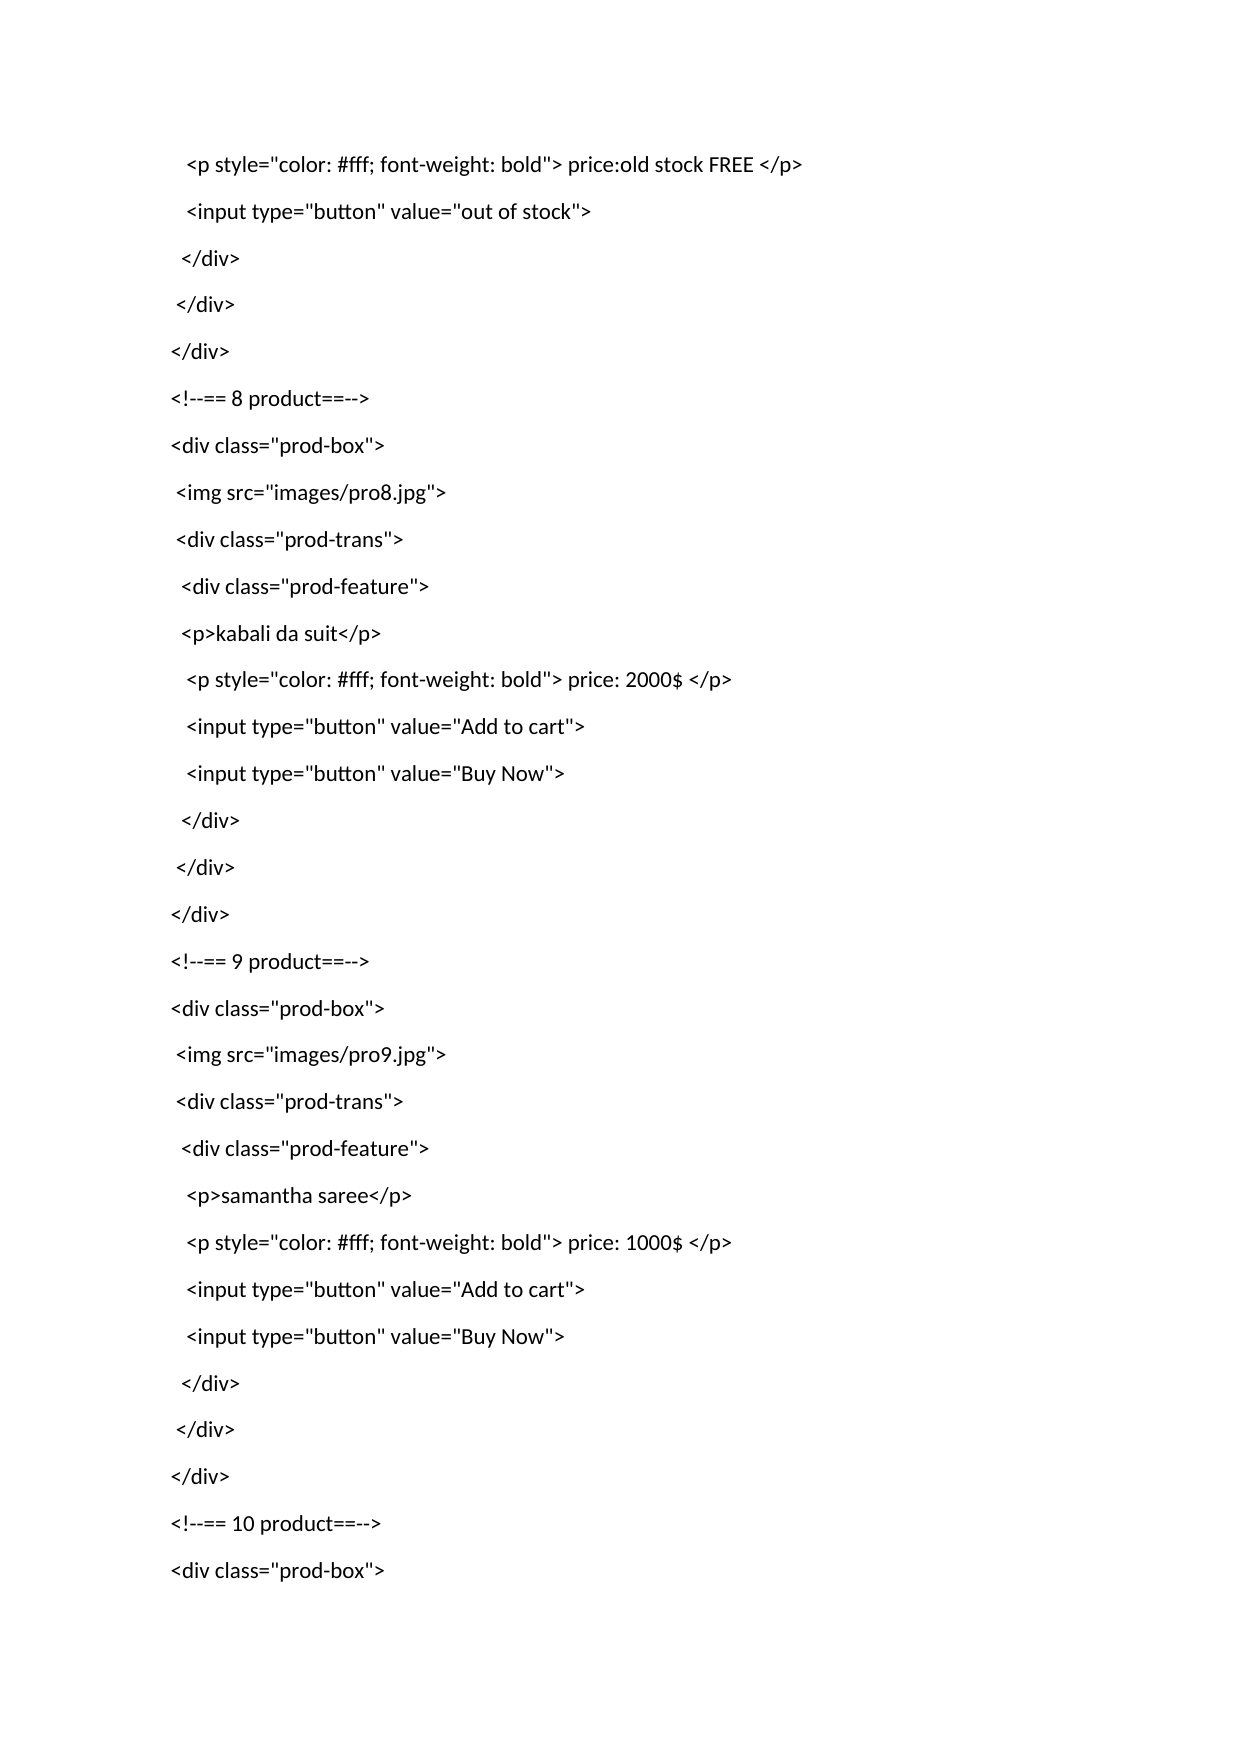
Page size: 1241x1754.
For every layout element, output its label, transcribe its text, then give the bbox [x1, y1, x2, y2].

text </div> [150, 244, 1090, 272]
text <!--== 9 product==--> [150, 947, 1090, 975]
text <p style="color: #fff; font-weight: bold"> price: 1000$ </p> [150, 1228, 1090, 1256]
text <div class="prod-box"> [150, 1556, 1090, 1584]
text <div class="prod-feature"> [150, 1134, 1090, 1162]
text <p style="color: #fff; font-weight: bold"> price: 2000$ </p> [150, 666, 1090, 694]
text <p>samantha saree</p> [150, 1181, 1090, 1209]
text </div> [150, 900, 1090, 928]
text <p style="color: #fff; font-weight: bold"> price:old stock FREE </p> [150, 150, 1090, 178]
text </div> [150, 291, 1090, 319]
text <input type="button" value="Buy Now"> [150, 759, 1090, 787]
text <div class="prod-box"> [150, 994, 1090, 1022]
text <input type="button" value="Add to cart"> [150, 1275, 1090, 1303]
text <input type="button" value="Add to cart"> [150, 712, 1090, 741]
text </div> [150, 1462, 1090, 1491]
text <img src="images/pro8.jpg"> [150, 478, 1090, 506]
text </div> [150, 853, 1090, 881]
text <div class="prod-trans"> [150, 1087, 1090, 1116]
text <img src="images/pro9.jpg"> [150, 1041, 1090, 1069]
text <!--== 10 product==--> [150, 1509, 1090, 1537]
text </div> [150, 1416, 1090, 1444]
text </div> [150, 806, 1090, 834]
text <!--== 8 product==--> [150, 384, 1090, 412]
text <p>kabali da suit</p> [150, 619, 1090, 647]
text <div class="prod-feature"> [150, 572, 1090, 600]
text <div class="prod-trans"> [150, 525, 1090, 553]
text <input type="button" value="Buy Now"> [150, 1322, 1090, 1350]
text </div> [150, 1369, 1090, 1397]
text <input type="button" value="out of stock"> [150, 197, 1090, 225]
text </div> [150, 337, 1090, 366]
text <div class="prod-box"> [150, 431, 1090, 459]
